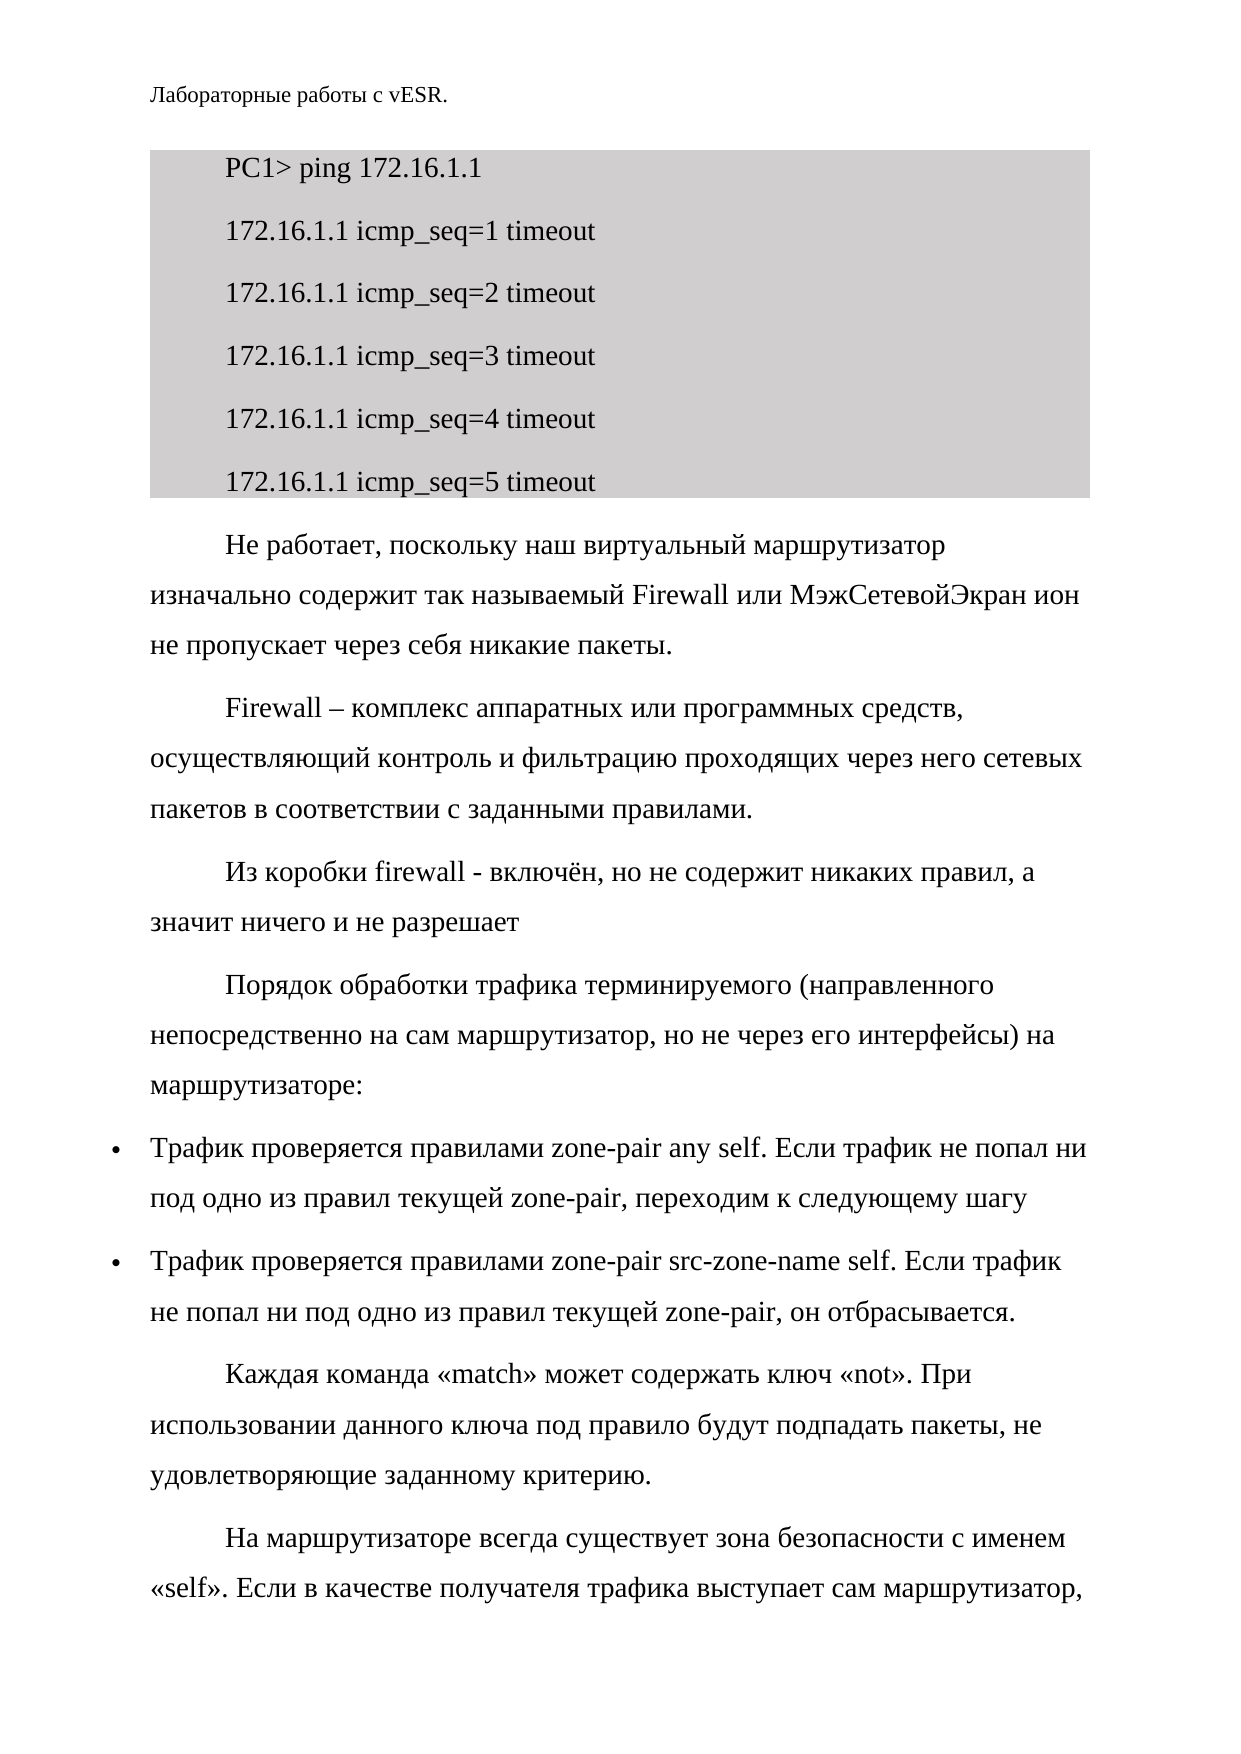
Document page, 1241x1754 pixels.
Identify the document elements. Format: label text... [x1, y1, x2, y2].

text PC1> ping 172.16.1.1 [150, 150, 1090, 183]
list Трафик проверяется правилами zone-pair any self. Если трафик не попал ни под одно из правил текущей zone-pair, переходим к следующему шагу [112, 1130, 1090, 1214]
text Не работает, поскольку наш виртуальный маршрутизатор изначально содержит так называемый Firewall или МэжСетевойЭкран ион не пропускает через себя никакие пакеты. [150, 527, 1090, 661]
text 172.16.1.1 icmp_seq=1 timeout [150, 213, 1090, 246]
text Порядок обработки трафика терминируемого (направленного непосредственно на сам маршрутизатор, но не через его интерфейсы) на маршрутизаторе: [150, 967, 1090, 1101]
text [150, 1520, 1090, 1604]
text Каждая команда «match» может содержать ключ «not». При использовании данного ключа под правило будут подпадать пакеты, не удовлетворяющие заданному критерию. [150, 1357, 1090, 1491]
list Трафик проверяется правилами zone-pair src-zone-name self. Если трафик не попал ни под одно из правил текущей zone-pair, он отбрасывается. [112, 1243, 1090, 1327]
text 172.16.1.1 icmp_seq=5 timeout [150, 464, 1090, 498]
text 172.16.1.1 icmp_seq=4 timeout [150, 401, 1090, 435]
text Из коробки firewall - включён, но не содержит никаких правил, а значит ничего и не разрешает [150, 854, 1090, 938]
text Firewall – комплекс аппаратных или программных средств, осуществляющий контроль и фильтрацию проходящих через него сетевых пакетов в соответствии с заданными правилами. [150, 690, 1090, 824]
text 172.16.1.1 icmp_seq=2 timeout [150, 276, 1090, 309]
text 172.16.1.1 icmp_seq=3 timeout [150, 338, 1090, 372]
